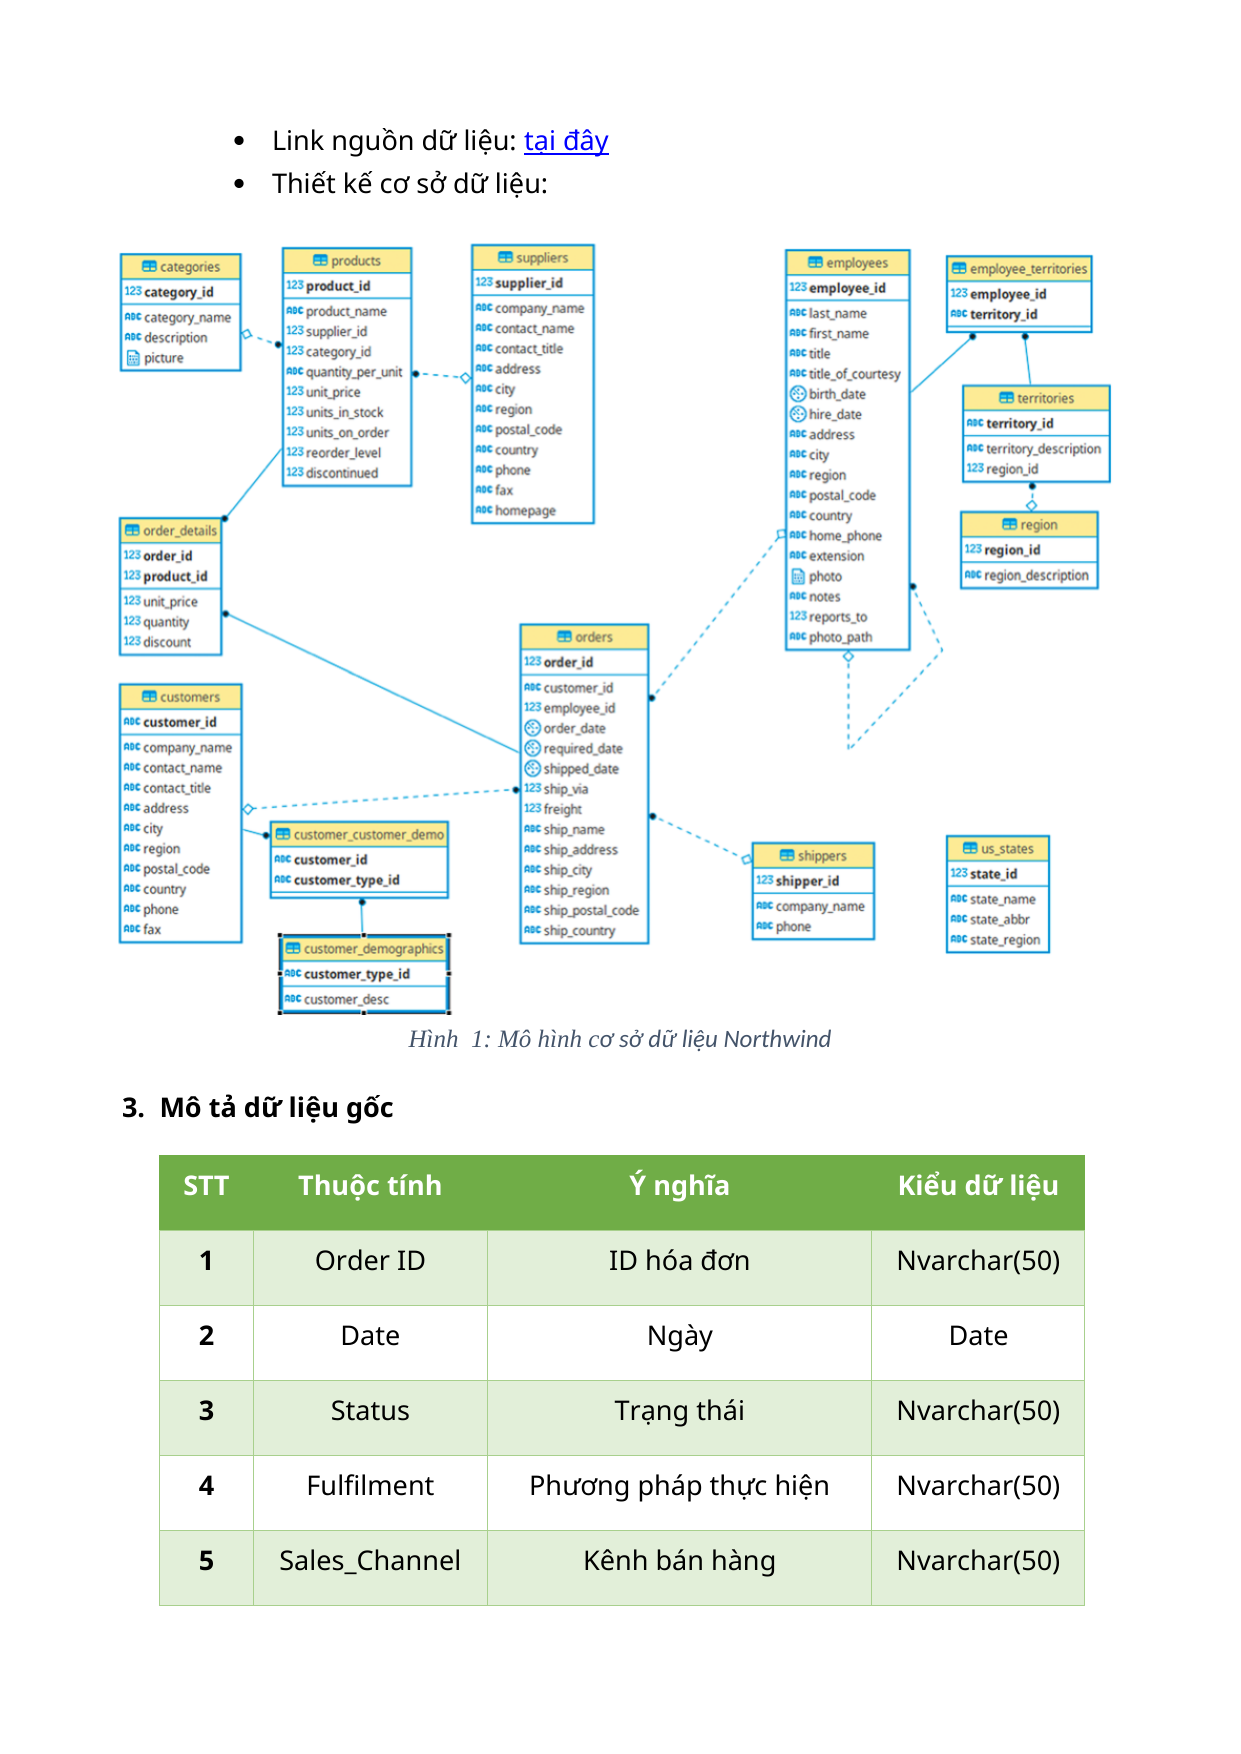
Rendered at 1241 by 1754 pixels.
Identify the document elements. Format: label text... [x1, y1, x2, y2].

table_header Thuộc tính [254, 1156, 487, 1230]
table_cell Date [872, 1306, 1084, 1380]
table_cell Trạng thái [488, 1381, 871, 1455]
table_cell 4 [160, 1456, 253, 1530]
table_cell Phương pháp thực hiện [488, 1456, 871, 1530]
table_header Ý nghĩa [488, 1156, 871, 1230]
table_cell 1 [160, 1231, 253, 1305]
table_cell Sales_Channel [254, 1531, 487, 1605]
table_cell Fulfilment [254, 1456, 487, 1530]
table_cell 5 [160, 1531, 253, 1605]
table_cell 3 [160, 1381, 253, 1455]
table_cell Nvarchar(50) [872, 1531, 1084, 1605]
table_cell 2 [160, 1306, 253, 1380]
table_cell Nvarchar(50) [872, 1381, 1084, 1455]
table_cell ID hóa đơn [488, 1231, 871, 1305]
table_header STT [160, 1156, 253, 1230]
table_cell Nvarchar(50) [872, 1231, 1084, 1305]
table_cell Kênh bán hàng [488, 1531, 871, 1605]
table_header Kiểu dữ liệu [872, 1156, 1084, 1230]
list Thiết kế cơ sở dữ liệu: [234, 164, 1144, 201]
list Link nguồn dữ liệu: tại đây [234, 122, 1144, 159]
table_cell Date [254, 1306, 487, 1380]
picture [108, 230, 1131, 1015]
table_cell Status [254, 1381, 487, 1455]
table_cell Nvarchar(50) [872, 1456, 1084, 1530]
table_cell Ngày [488, 1306, 871, 1380]
table_cell Order ID [254, 1231, 487, 1305]
